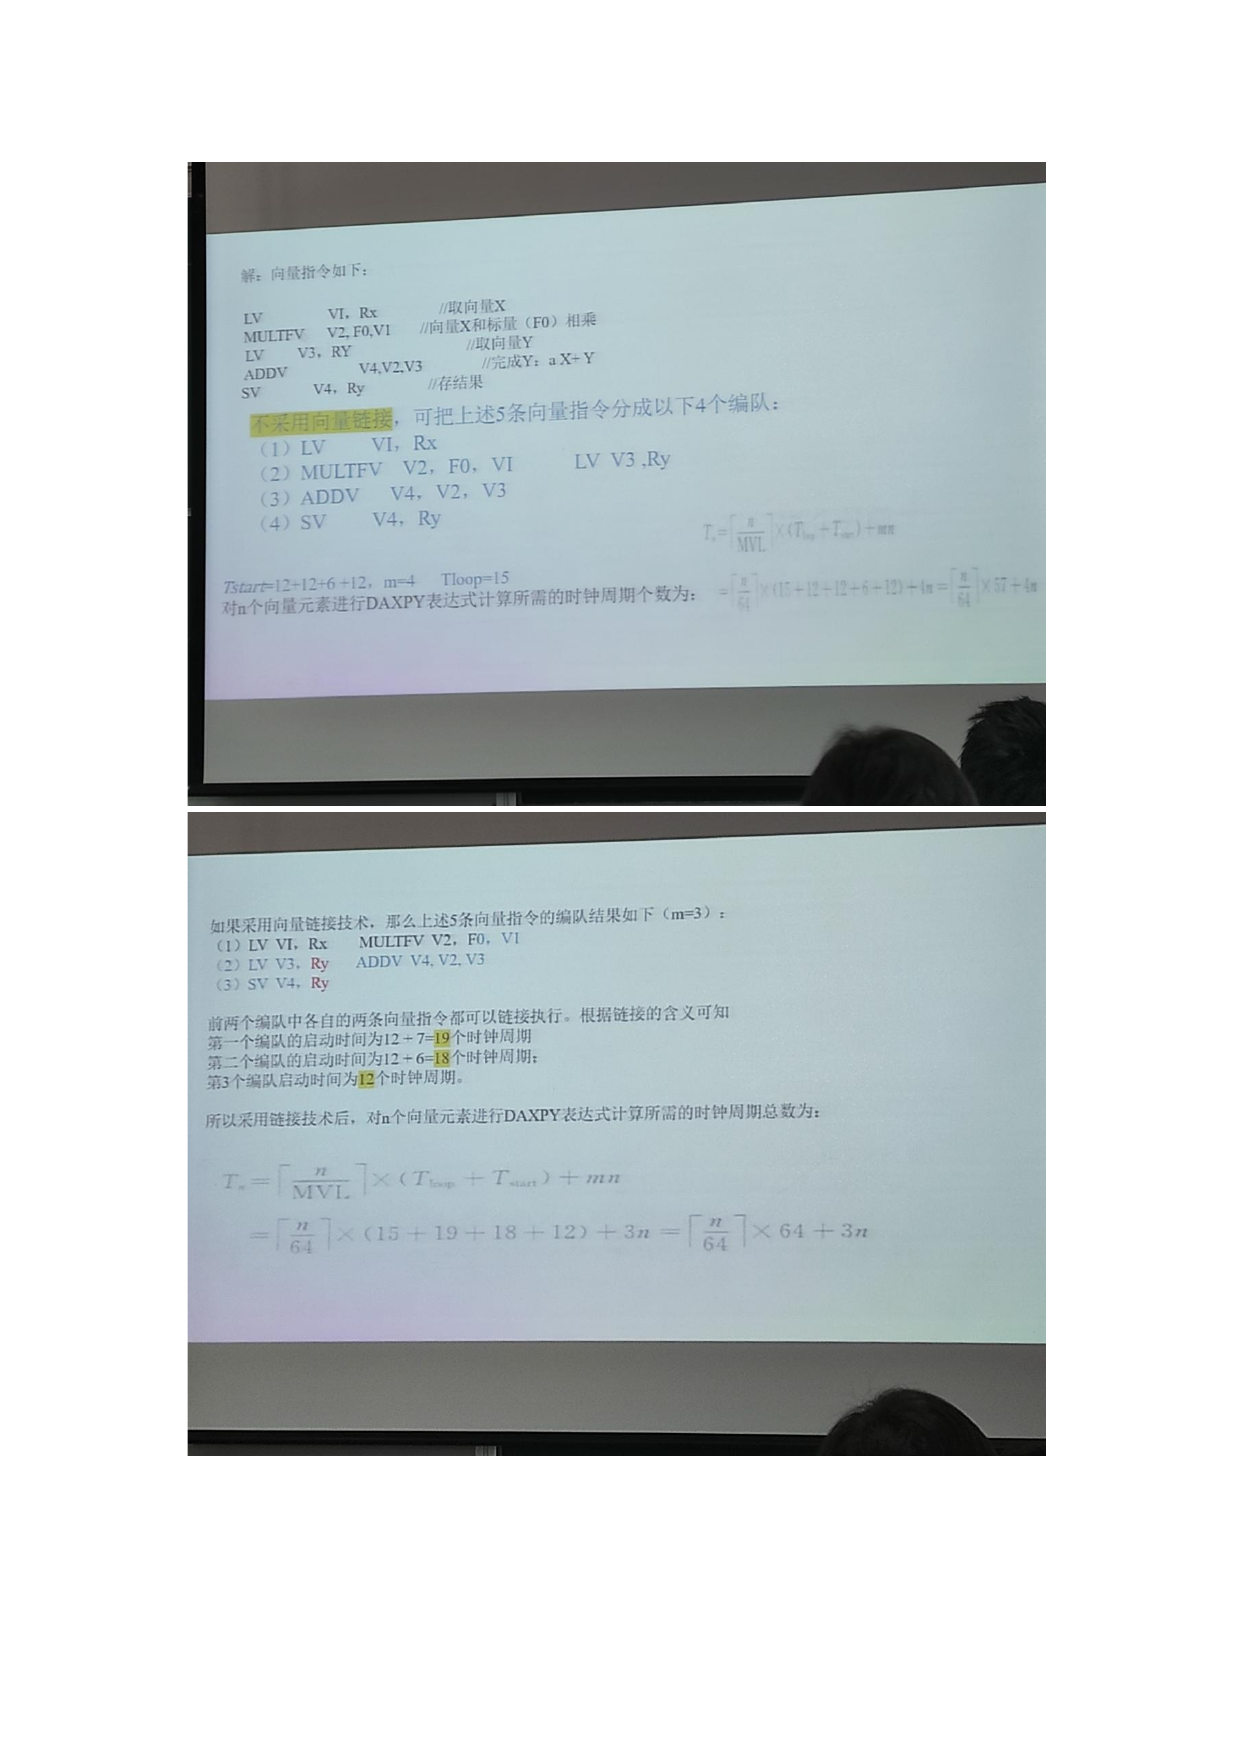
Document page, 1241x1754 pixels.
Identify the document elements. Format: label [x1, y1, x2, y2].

picture [187, 812, 1046, 1456]
picture [187, 162, 1046, 806]
